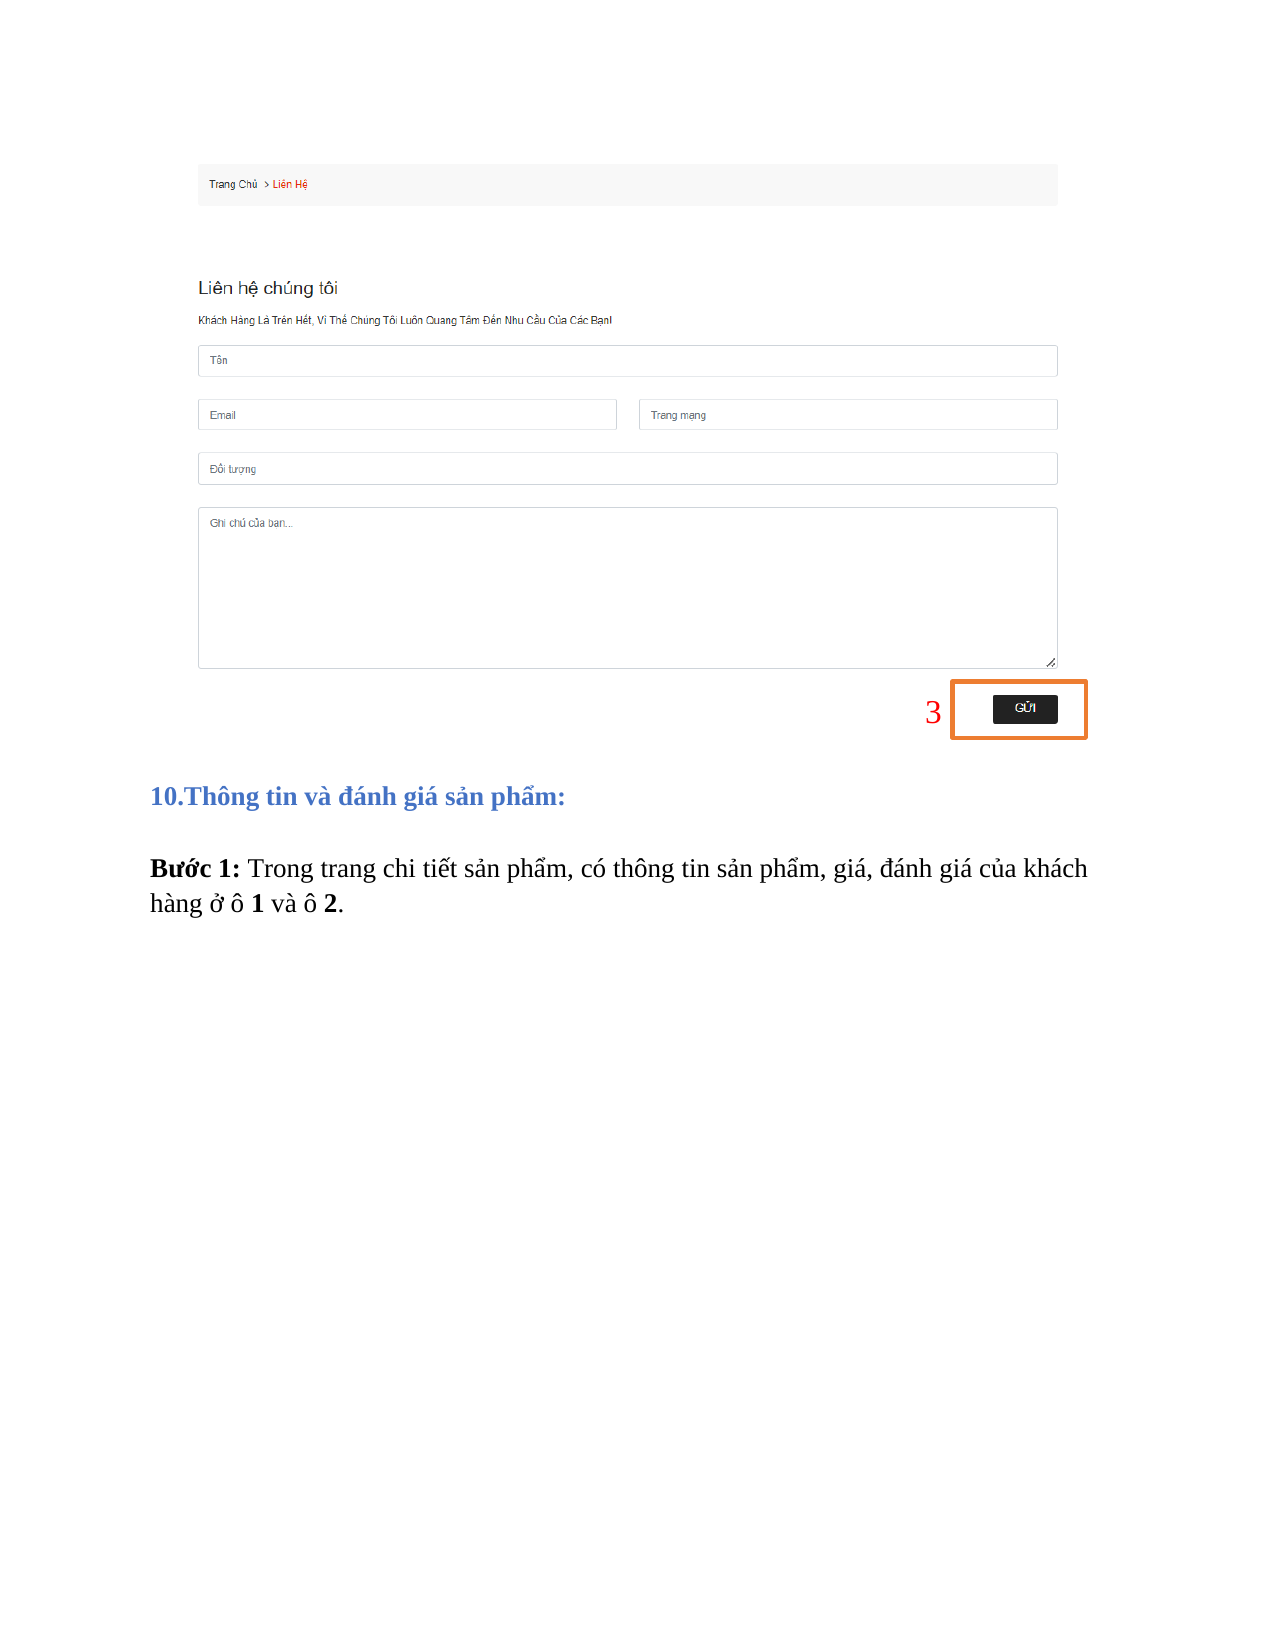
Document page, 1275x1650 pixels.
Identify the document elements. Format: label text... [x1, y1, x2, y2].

text Bước 1: Trong trang chi tiết sản phẩm, có thông tin sản phẩm, giá, đánh giá của khách hàng ở ô 1 và ô 2. [150, 852, 1125, 919]
subtitle 10.Thông tin và đánh giá sản phẩm: [150, 780, 1125, 812]
picture [150, 150, 1113, 741]
